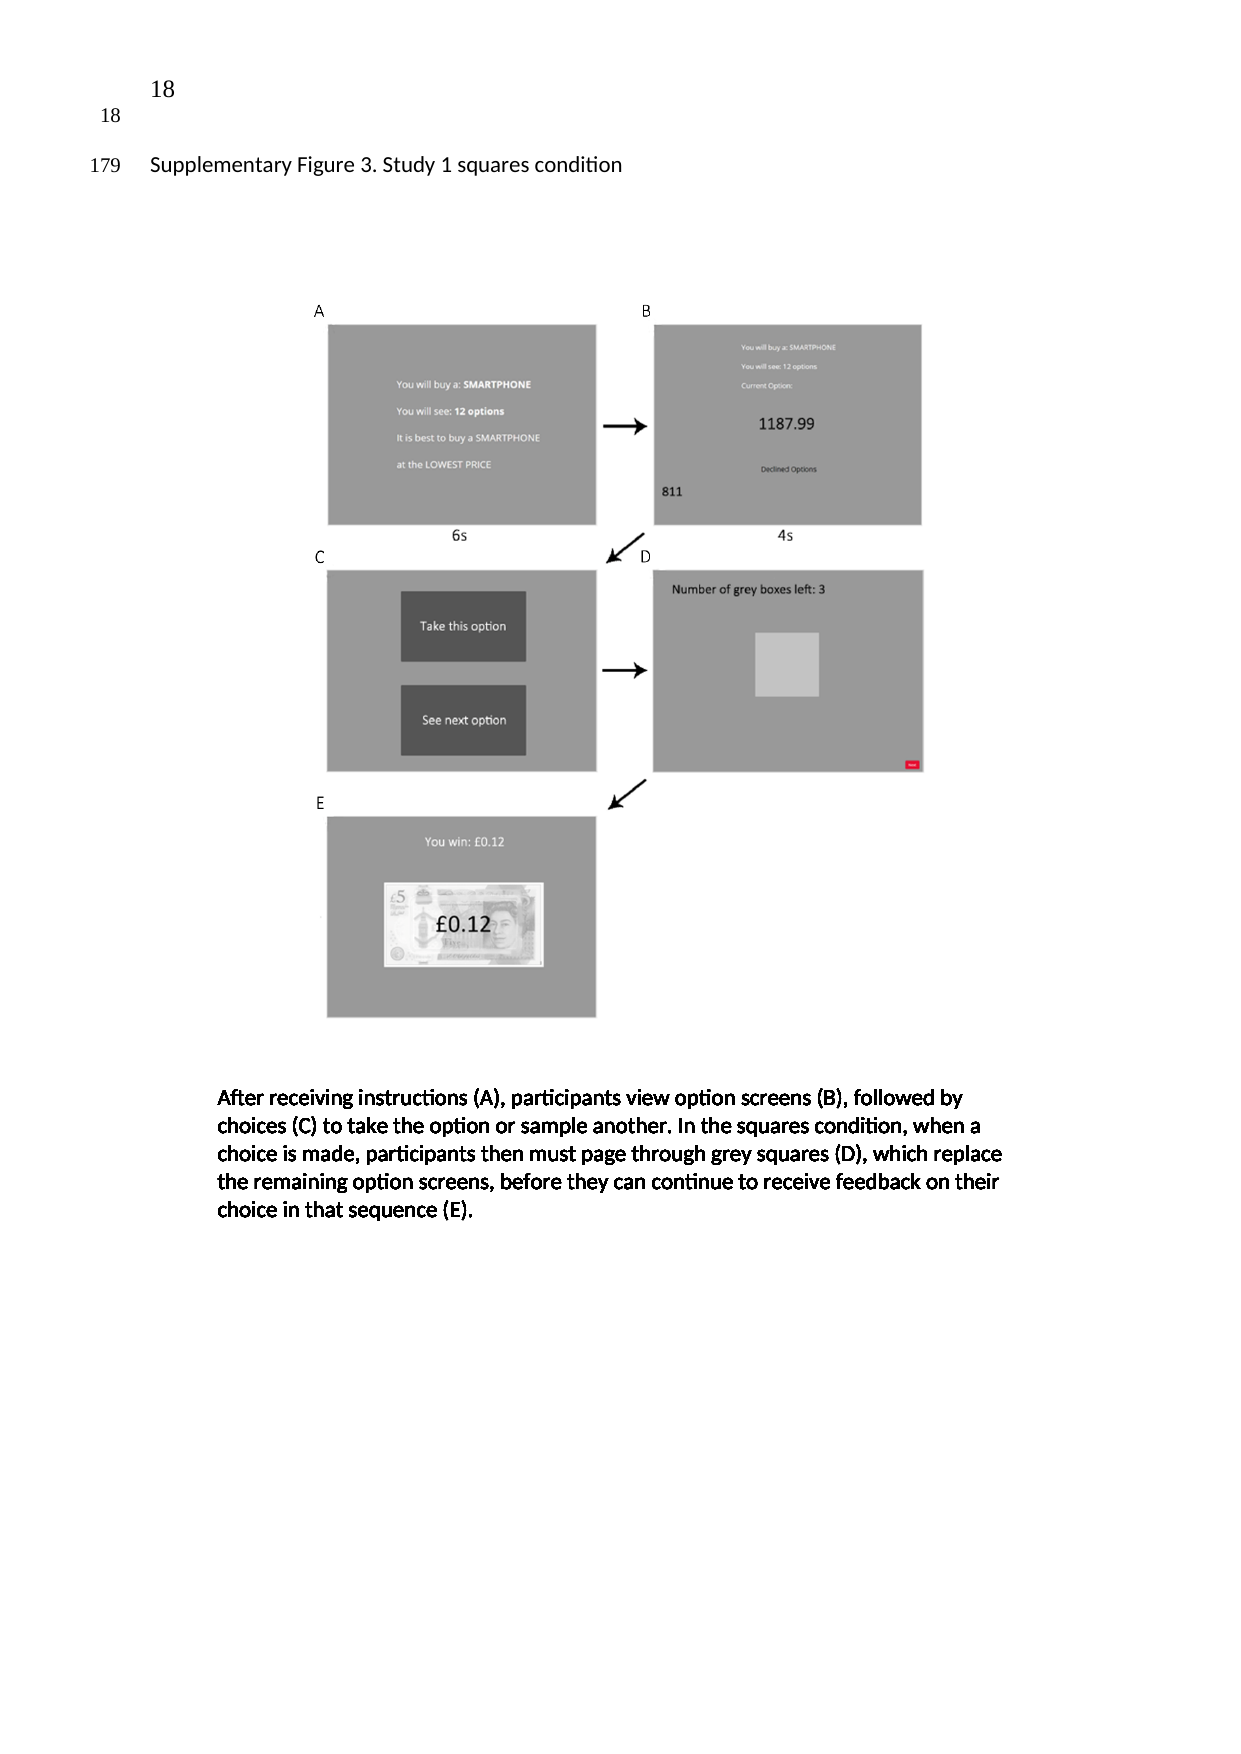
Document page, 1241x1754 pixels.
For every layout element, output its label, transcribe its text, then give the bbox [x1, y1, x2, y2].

picture [298, 290, 950, 1051]
text Supplementary Figure 3. Study 1 squares condition [150, 150, 1090, 178]
